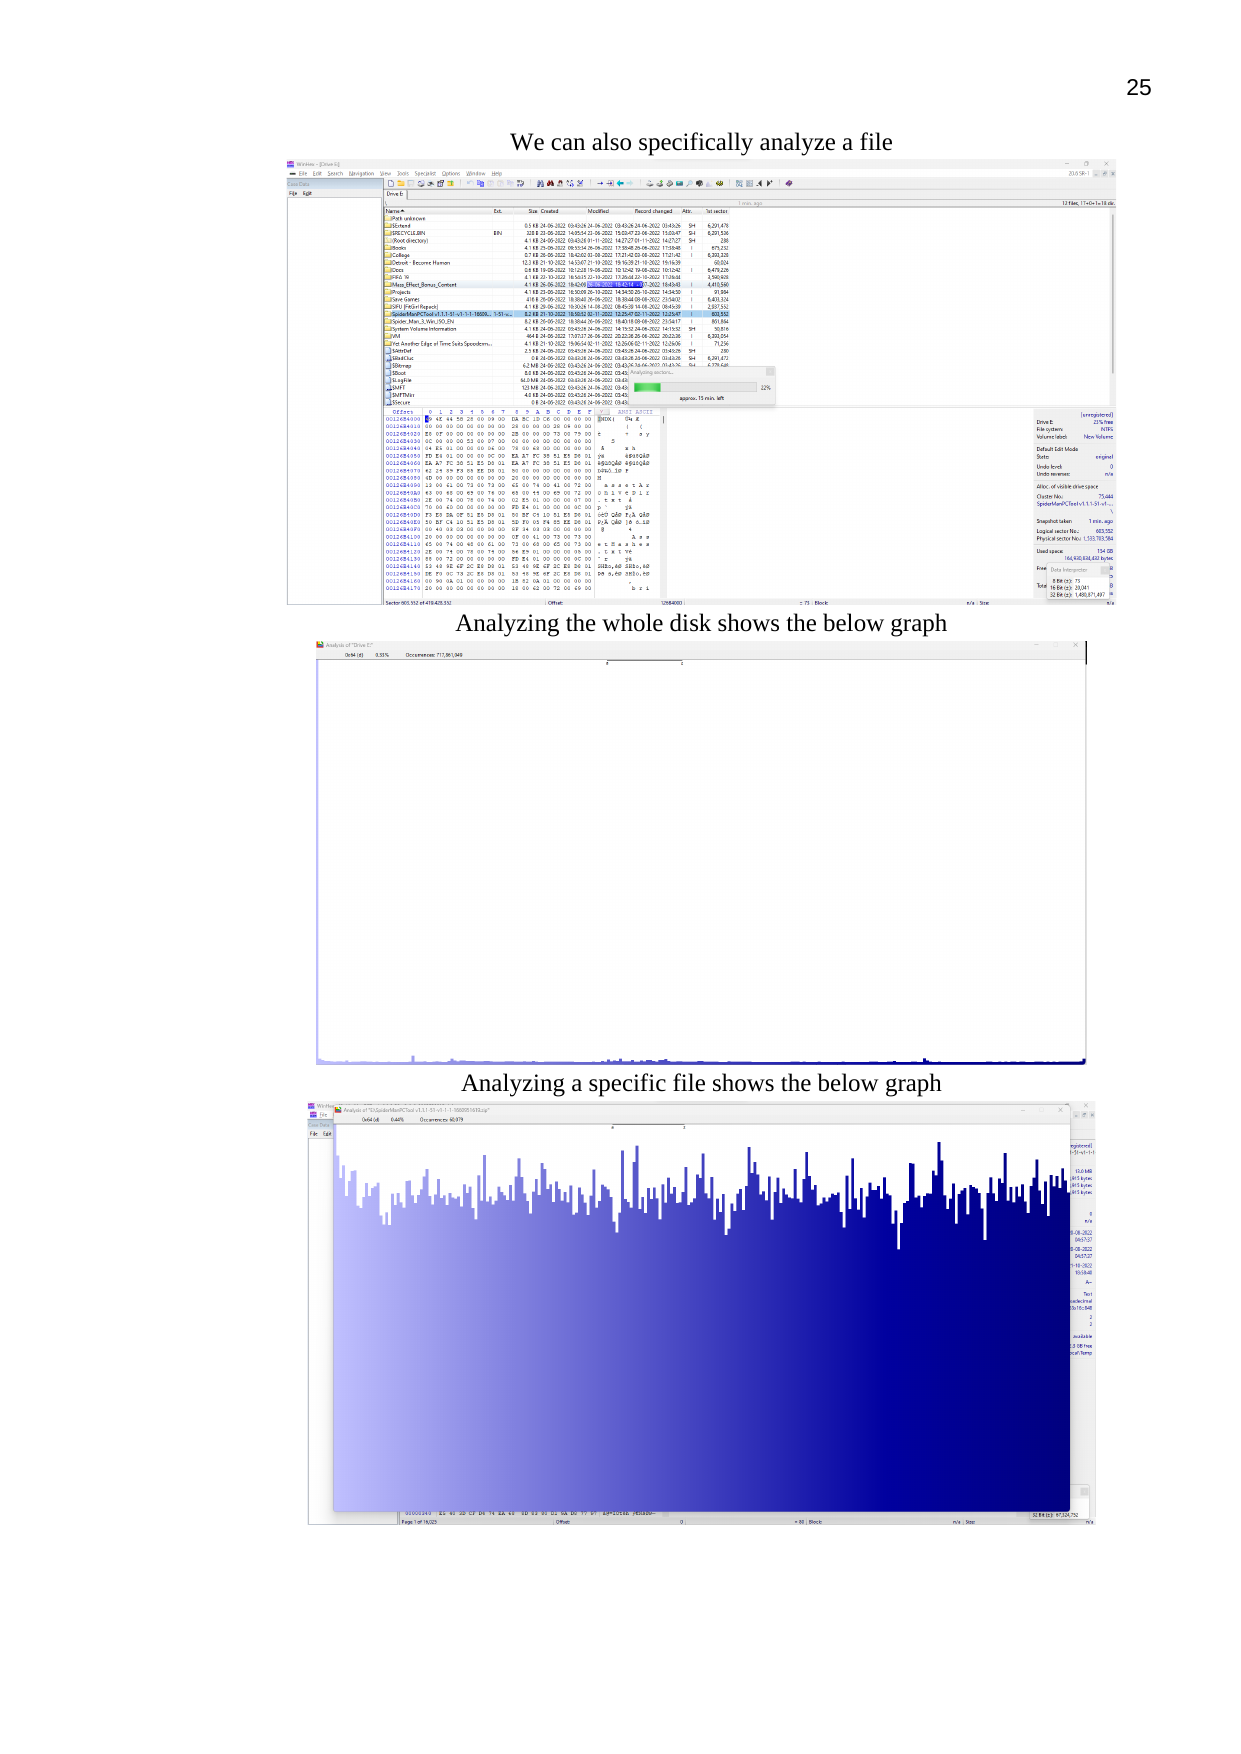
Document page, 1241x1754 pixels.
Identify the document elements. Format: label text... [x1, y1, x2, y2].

text Analyzing the whole disk shows the below graph [251, 608, 1152, 637]
text We can also specifically analyze a file [251, 127, 1152, 155]
text Analyzing a specific file shows the below graph [251, 1068, 1152, 1097]
picture [316, 641, 1087, 1065]
picture [286, 159, 1117, 605]
picture [307, 1101, 1096, 1525]
